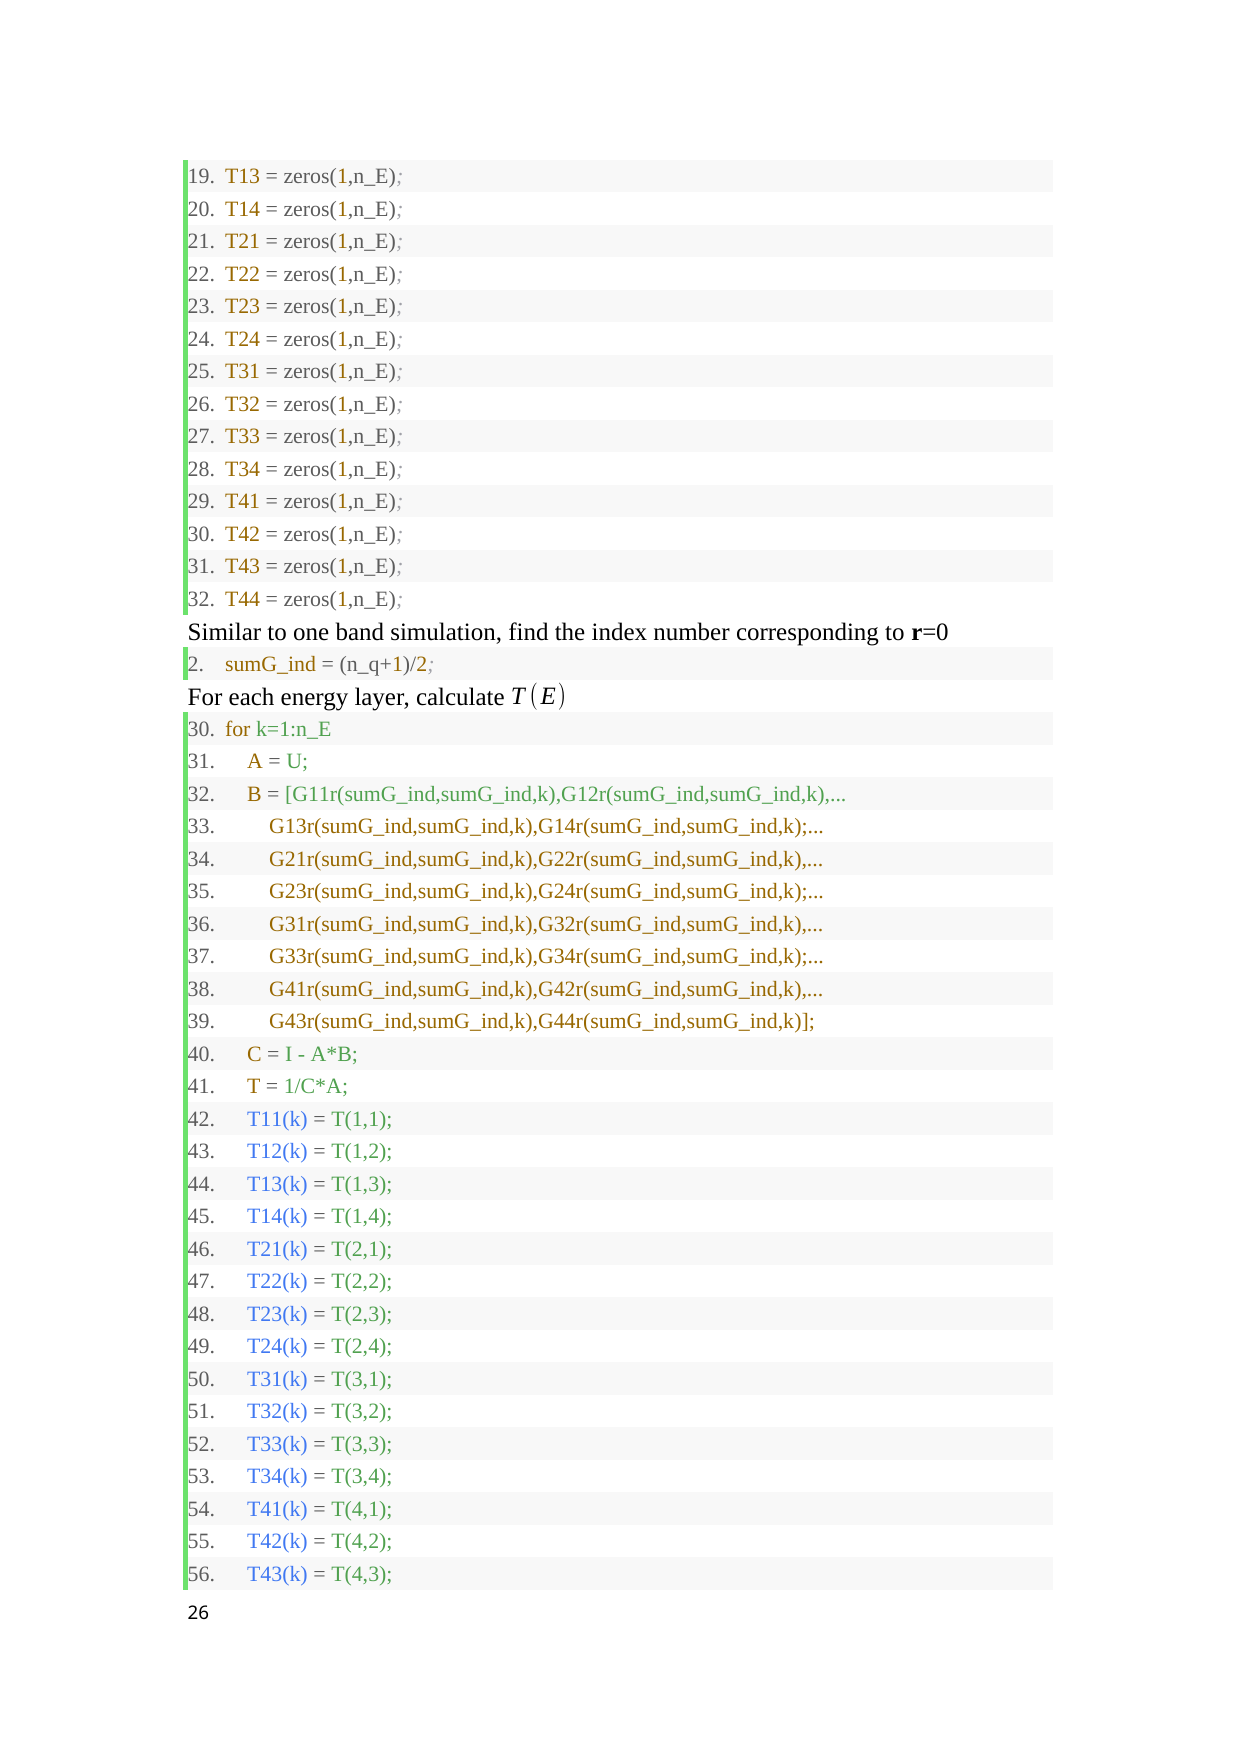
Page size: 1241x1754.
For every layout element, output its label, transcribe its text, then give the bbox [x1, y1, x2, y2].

list T31 = zeros(1,n_E); [188, 355, 1053, 387]
list T13 = zeros(1,n_E); [188, 160, 1053, 192]
list C = I - A*B; [188, 1037, 1053, 1070]
list T31(k) = T(3,1); [188, 1362, 1053, 1395]
list T13(k) = T(1,3); [188, 1167, 1053, 1200]
list T41 = zeros(1,n_E); [188, 485, 1053, 517]
list T14 = zeros(1,n_E); [188, 192, 1053, 225]
list T33 = zeros(1,n_E); [188, 420, 1053, 452]
list G41r(sumG_ind,sumG_ind,k),G42r(sumG_ind,sumG_ind,k),... [188, 972, 1053, 1005]
list G43r(sumG_ind,sumG_ind,k),G44r(sumG_ind,sumG_ind,k)]; [188, 1005, 1053, 1037]
list T11(k) = T(1,1); [188, 1102, 1053, 1135]
list T34 = zeros(1,n_E); [188, 452, 1053, 485]
list T33(k) = T(3,3); [188, 1427, 1053, 1460]
list A = U; [188, 745, 1053, 777]
list T22 = zeros(1,n_E); [188, 257, 1053, 290]
list T23(k) = T(2,3); [188, 1297, 1053, 1330]
list T41(k) = T(4,1); [188, 1492, 1053, 1525]
list T44 = zeros(1,n_E); [188, 582, 1053, 615]
list G13r(sumG_ind,sumG_ind,k),G14r(sumG_ind,sumG_ind,k);... [188, 810, 1053, 842]
list G23r(sumG_ind,sumG_ind,k),G24r(sumG_ind,sumG_ind,k);... [188, 875, 1053, 907]
list G21r(sumG_ind,sumG_ind,k),G22r(sumG_ind,sumG_ind,k),... [188, 842, 1053, 875]
list T22(k) = T(2,2); [188, 1265, 1053, 1297]
list for k=1:n_E [188, 712, 1053, 745]
list T21(k) = T(2,1); [188, 1232, 1053, 1265]
list T34(k) = T(3,4); [188, 1460, 1053, 1492]
text For each energy layer, calculate [187, 680, 1053, 712]
list sumG_ind = (n_q+1)/2; [188, 647, 1053, 680]
list T12(k) = T(1,2); [188, 1135, 1053, 1167]
list G31r(sumG_ind,sumG_ind,k),G32r(sumG_ind,sumG_ind,k),... [188, 907, 1053, 940]
list B = [G11r(sumG_ind,sumG_ind,k),G12r(sumG_ind,sumG_ind,k),... [188, 777, 1053, 810]
list T23 = zeros(1,n_E); [188, 290, 1053, 322]
list T = 1/C*A; [188, 1070, 1053, 1102]
list T43(k) = T(4,3); [188, 1557, 1053, 1590]
list G33r(sumG_ind,sumG_ind,k),G34r(sumG_ind,sumG_ind,k);... [188, 940, 1053, 972]
list T14(k) = T(1,4); [188, 1200, 1053, 1232]
list T32 = zeros(1,n_E); [188, 387, 1053, 420]
list T42 = zeros(1,n_E); [188, 517, 1053, 550]
list T24 = zeros(1,n_E); [188, 322, 1053, 355]
list T32(k) = T(3,2); [188, 1395, 1053, 1427]
list T24(k) = T(2,4); [188, 1330, 1053, 1362]
list T21 = zeros(1,n_E); [188, 225, 1053, 257]
list T43 = zeros(1,n_E); [188, 550, 1053, 582]
list T42(k) = T(4,2); [188, 1525, 1053, 1557]
text Similar to one band simulation, find the index number corresponding to r=0 [187, 615, 1053, 647]
